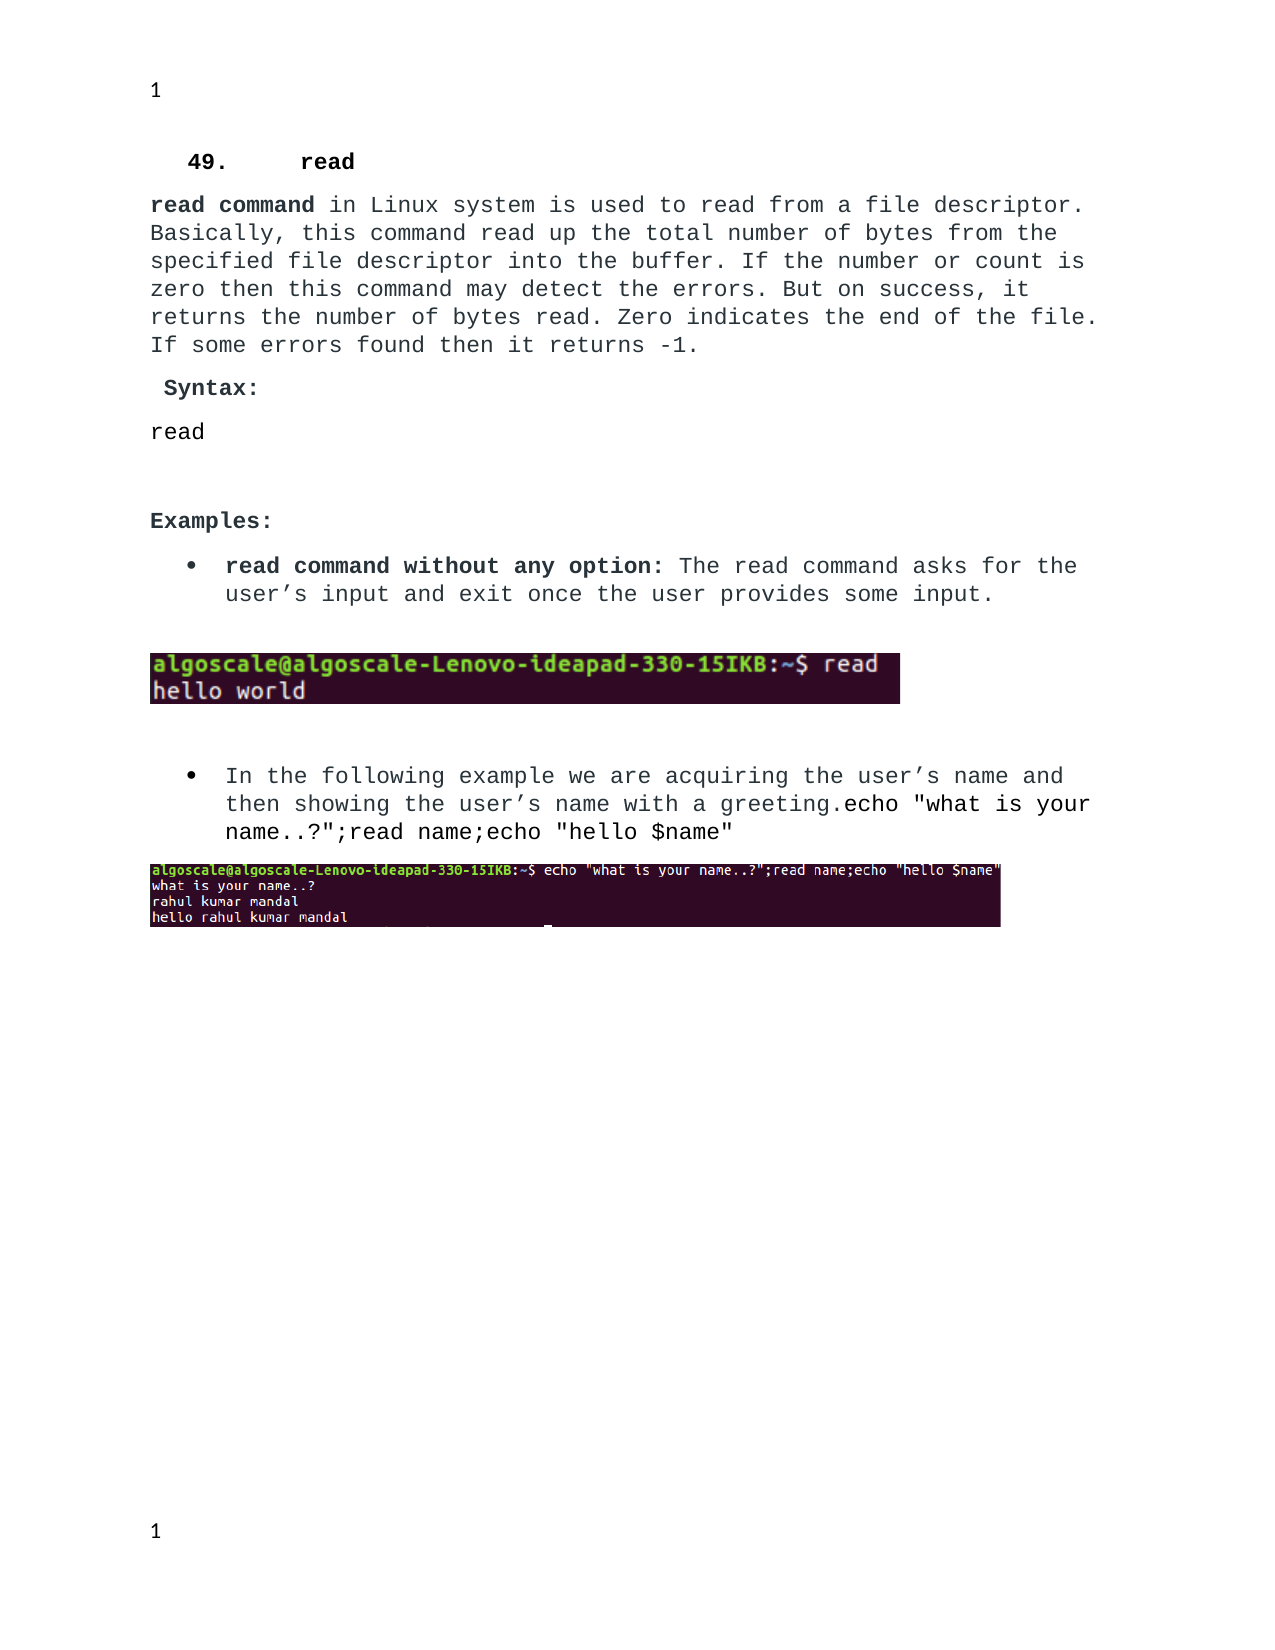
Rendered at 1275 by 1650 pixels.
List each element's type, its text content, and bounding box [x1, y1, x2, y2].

list read command without any option: The read command asks for the user’s input and exit once the user provides some input. [187, 554, 1125, 608]
text read [150, 420, 1125, 446]
list read [187, 150, 1125, 176]
text read command in Linux system is used to read from a file descriptor. Basically, this command read up the total number of bytes from the specified file descriptor into the buffer. If the number or count is zero then this command may detect the errors. But on success, it returns the number of bytes read. Zero indicates the end of the file. If some errors found then it returns -1. [150, 193, 1125, 359]
text Syntax: [150, 377, 1125, 403]
text Examples: [150, 509, 1125, 536]
picture [150, 864, 1001, 927]
picture [150, 653, 901, 704]
list In the following example we are acquiring the user’s name and then showing the user’s name with a greeting.echo "what is your name..?";read name;echo "hello $name" [187, 765, 1125, 847]
